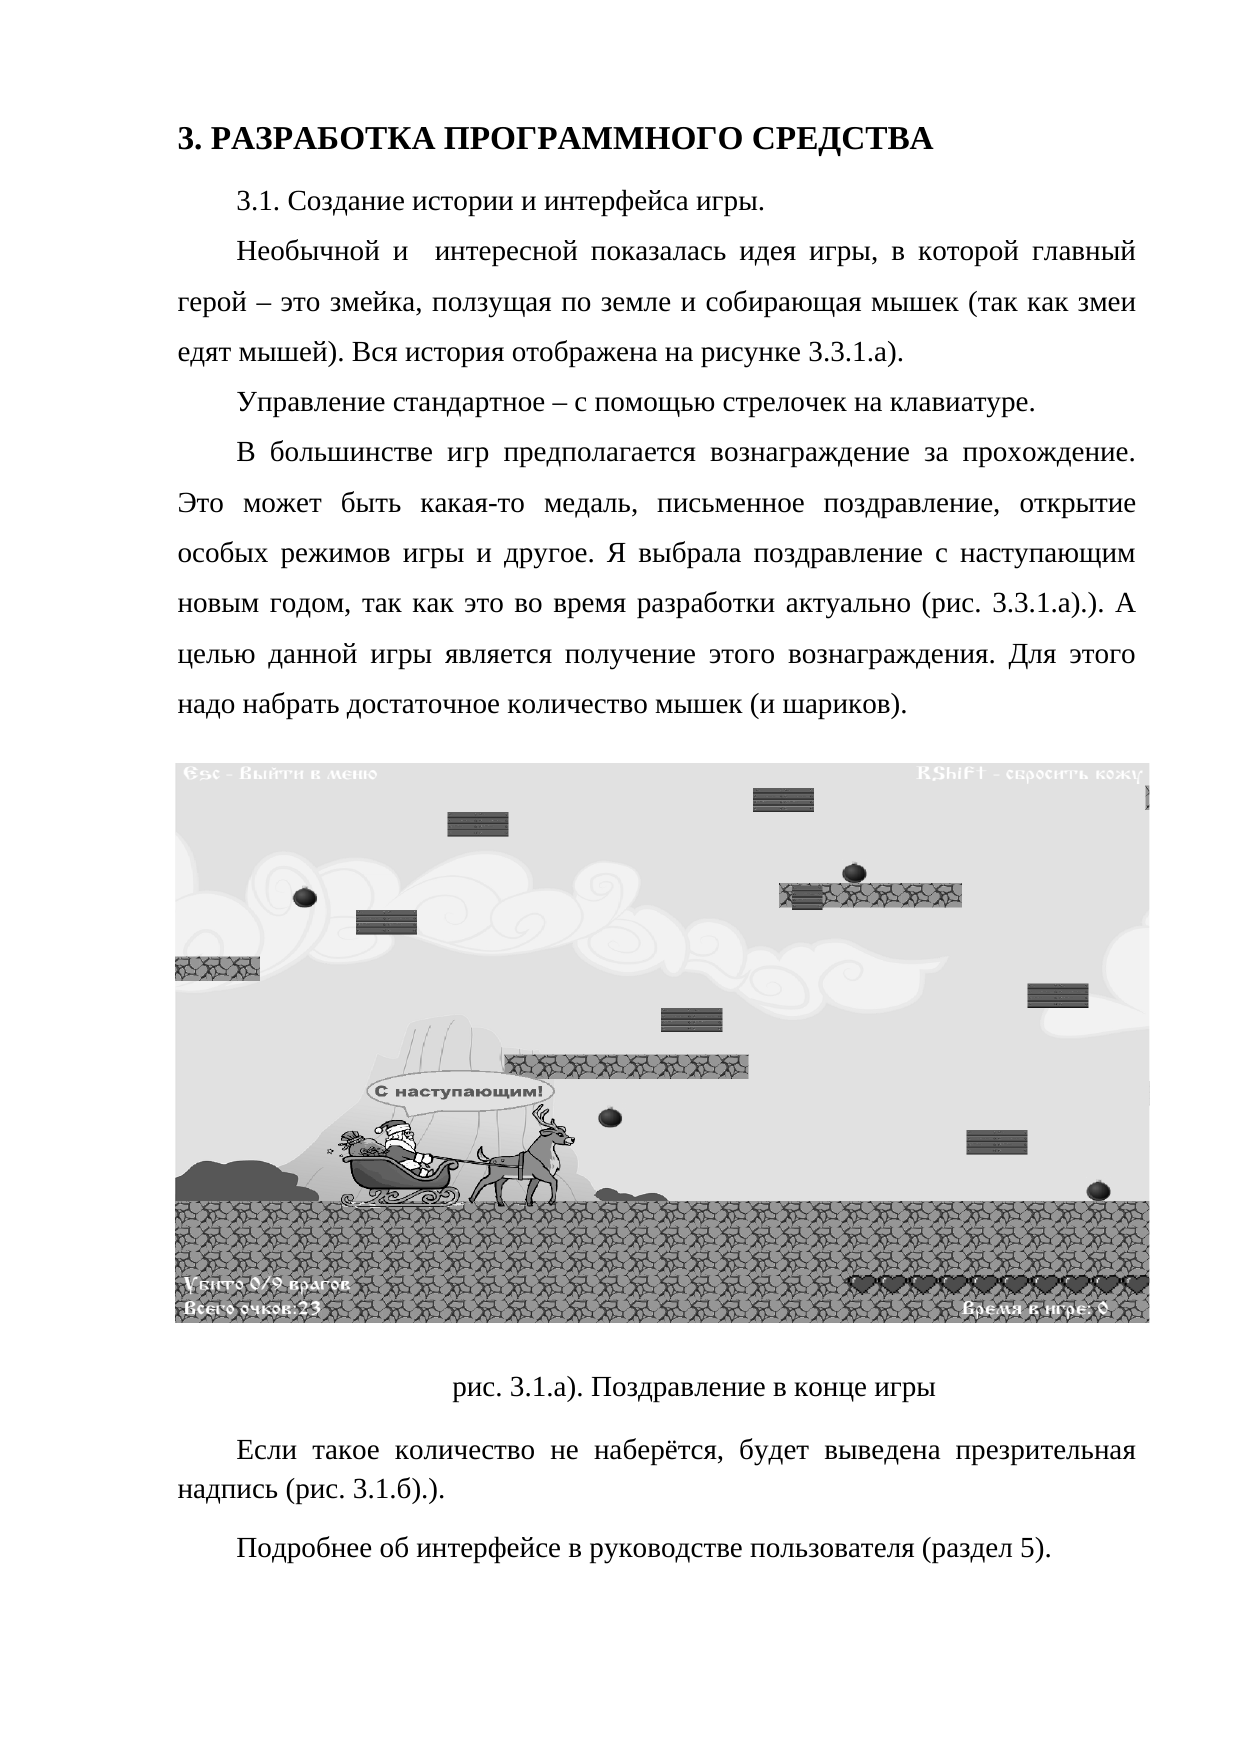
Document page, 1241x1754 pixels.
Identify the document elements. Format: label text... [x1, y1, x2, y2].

text Если такое количество не наберётся, будет выведена презрительная надпись (рис. 3.1.б).). [177, 1432, 1137, 1504]
text Необычной и интересной показалась идея игры, в которой главный герой – это змейка, ползущая по земле и собирающая мышек (так как змеи едят мышей). Вся история отображена на рисунке 3.3.1.а). [177, 233, 1137, 367]
text рис. 3.1.а). Поздравление в конце игры [177, 1323, 1137, 1402]
text Подробнее об интерфейсе в руководстве пользователя (раздел 5). [177, 1530, 1137, 1564]
text Управление стандартное – с помощью стрелочек на клавиатуре. [177, 384, 1137, 418]
text В большинстве игр предполагается вознаграждение за прохождение. Это может быть какая-то медаль, письменное поздравление, открытие особых режимов игры и другое. Я выбрала поздравление с наступающим новым годом, так как это во время разработки актуально (рис. 3.3.1.а).). А целью данной игры является получение этого вознаграждения. Для этого надо набрать достаточное количество мышек (и шариков). [177, 434, 1137, 720]
text 3. РАЗРАБОТКА ПРОГРАММНОГО СРЕДСТВА [177, 118, 1137, 156]
text 3.1. Создание истории и интерфейса игры. [177, 183, 1137, 217]
